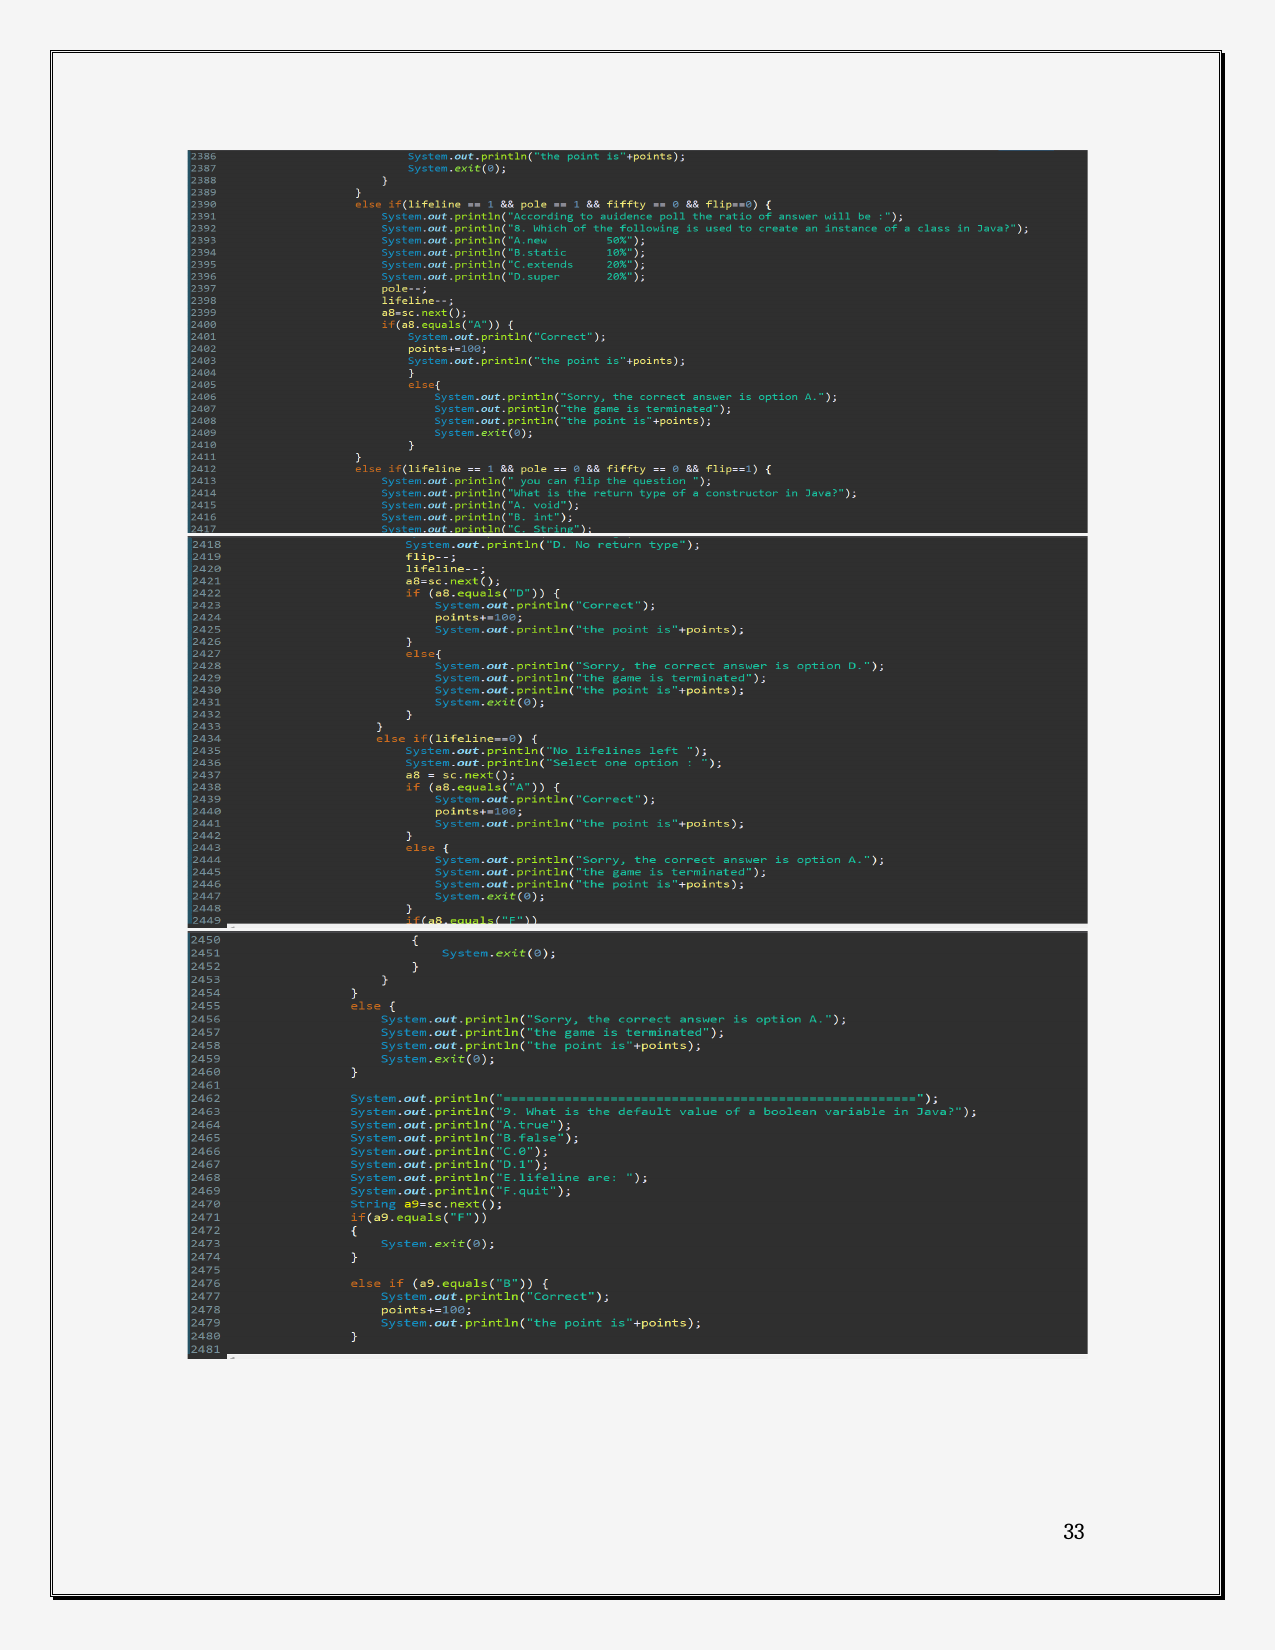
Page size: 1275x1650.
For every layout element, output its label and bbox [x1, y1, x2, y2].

picture [187, 150, 1088, 533]
picture [187, 931, 1088, 1359]
picture [187, 536, 1088, 928]
